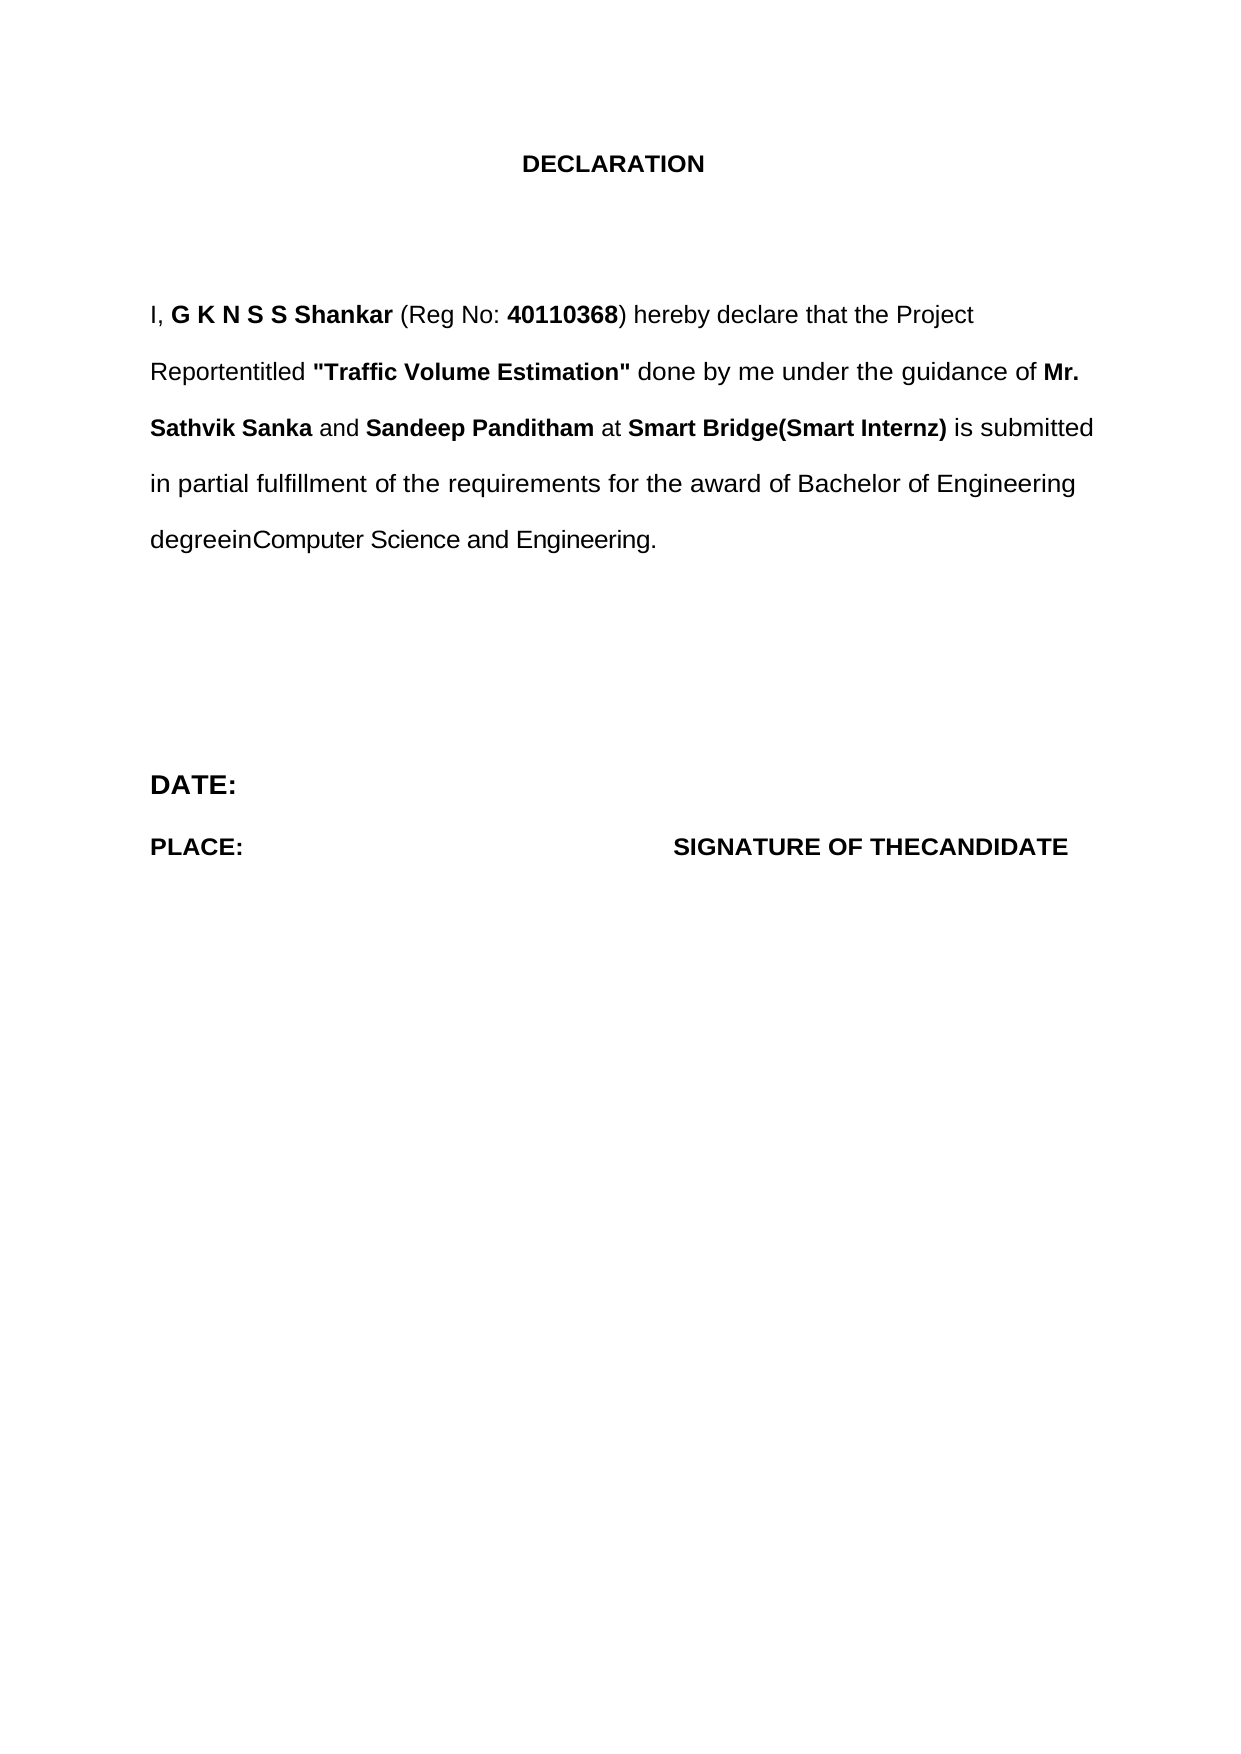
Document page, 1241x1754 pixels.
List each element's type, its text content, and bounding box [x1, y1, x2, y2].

subtitle DATE: [150, 769, 1209, 800]
text I, G K N S S Shankar (Reg No: 40110368) hereby declare that the Project Reportentitled "Traffic Volume Estimation" done by me under the guidance of Mr. Sathvik Sanka and Sandeep Panditham at Smart Bridge(Smart Internz) is submitted in partial fulfillment of the requirements for the award of Bachelor of Engineering degreeinComputer Science and Engineering. [150, 300, 1115, 553]
text PLACE: SIGNATURE OF THECANDIDATE [150, 833, 1209, 860]
text DECLARATION [119, 150, 1209, 178]
